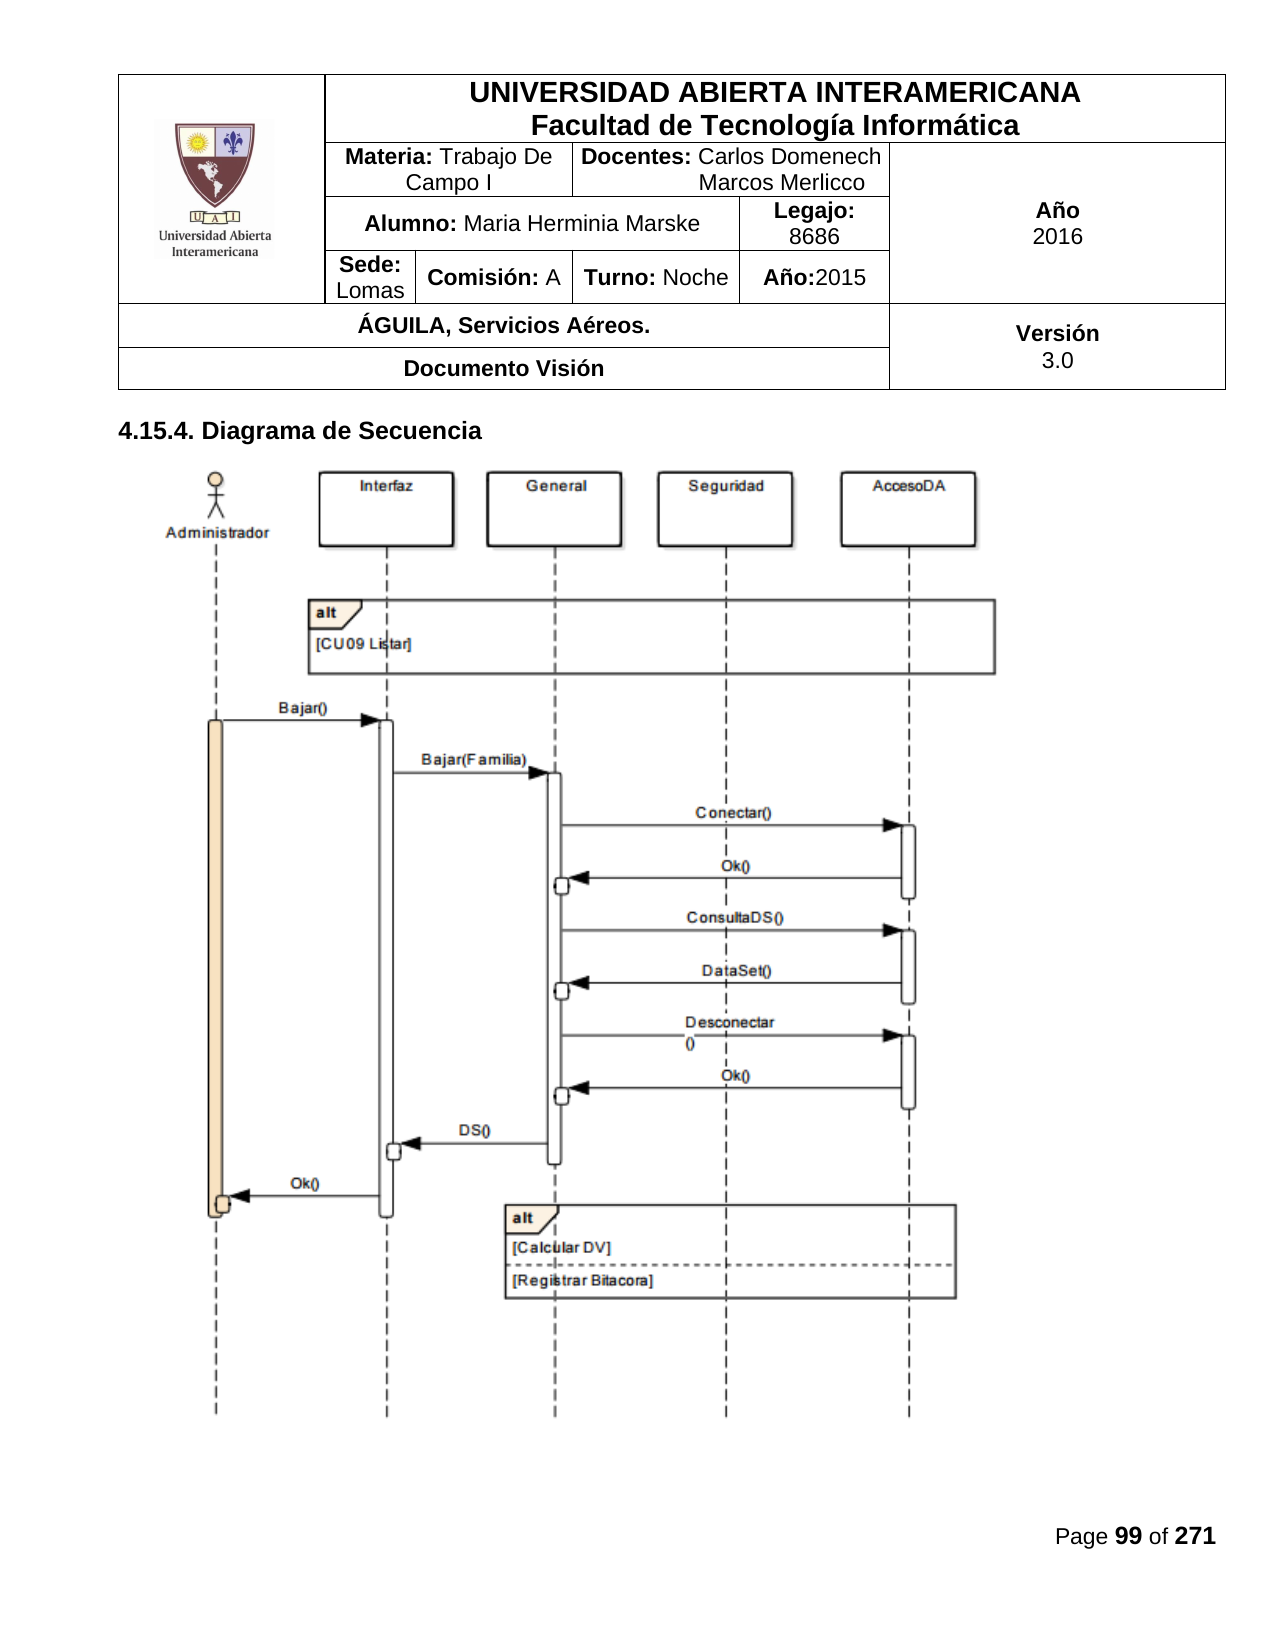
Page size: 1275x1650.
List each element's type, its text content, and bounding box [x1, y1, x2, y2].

picture [147, 449, 1026, 1461]
subtitle 4.15.4. Diagrama de Secuencia [118, 416, 1216, 445]
picture [154, 119, 275, 259]
